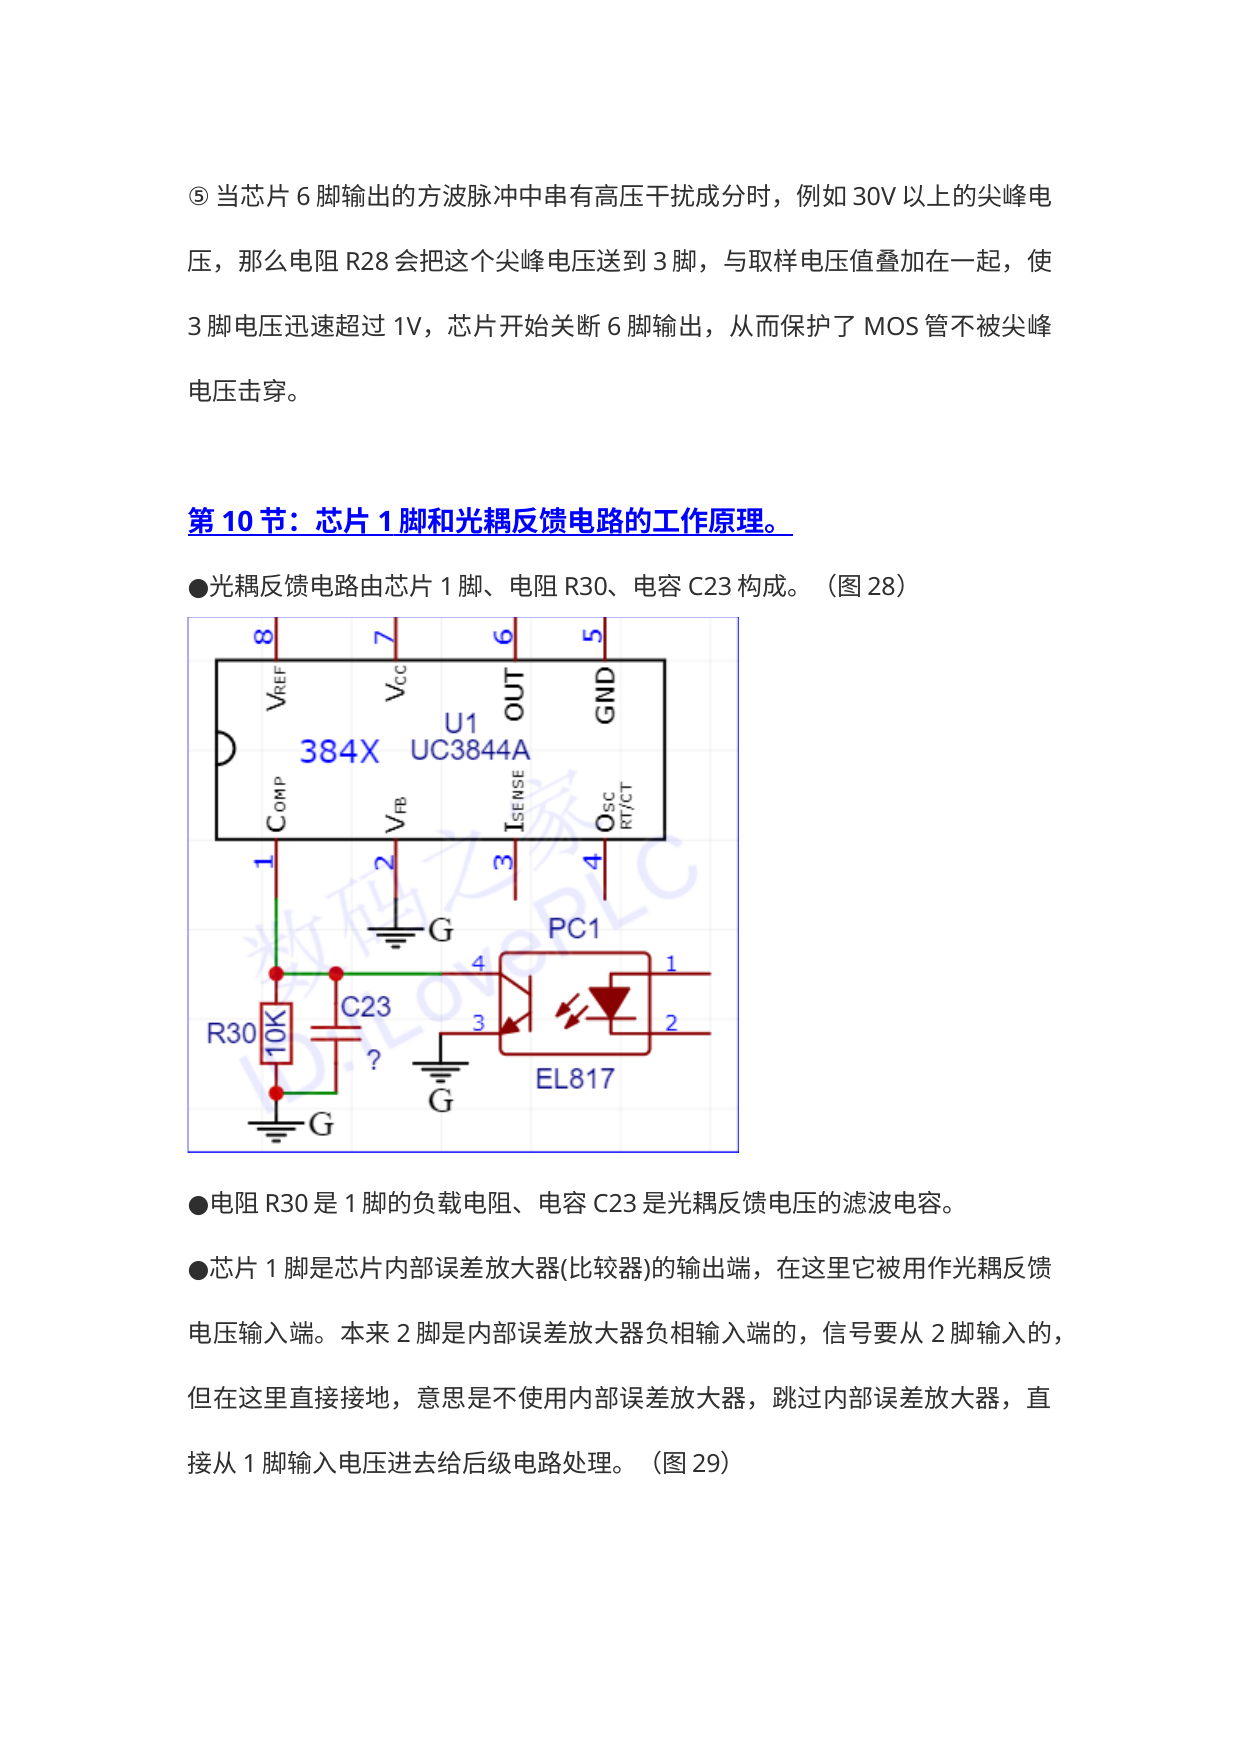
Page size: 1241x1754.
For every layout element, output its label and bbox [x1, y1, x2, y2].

picture [187, 617, 739, 1153]
text [187, 162, 1053, 1494]
